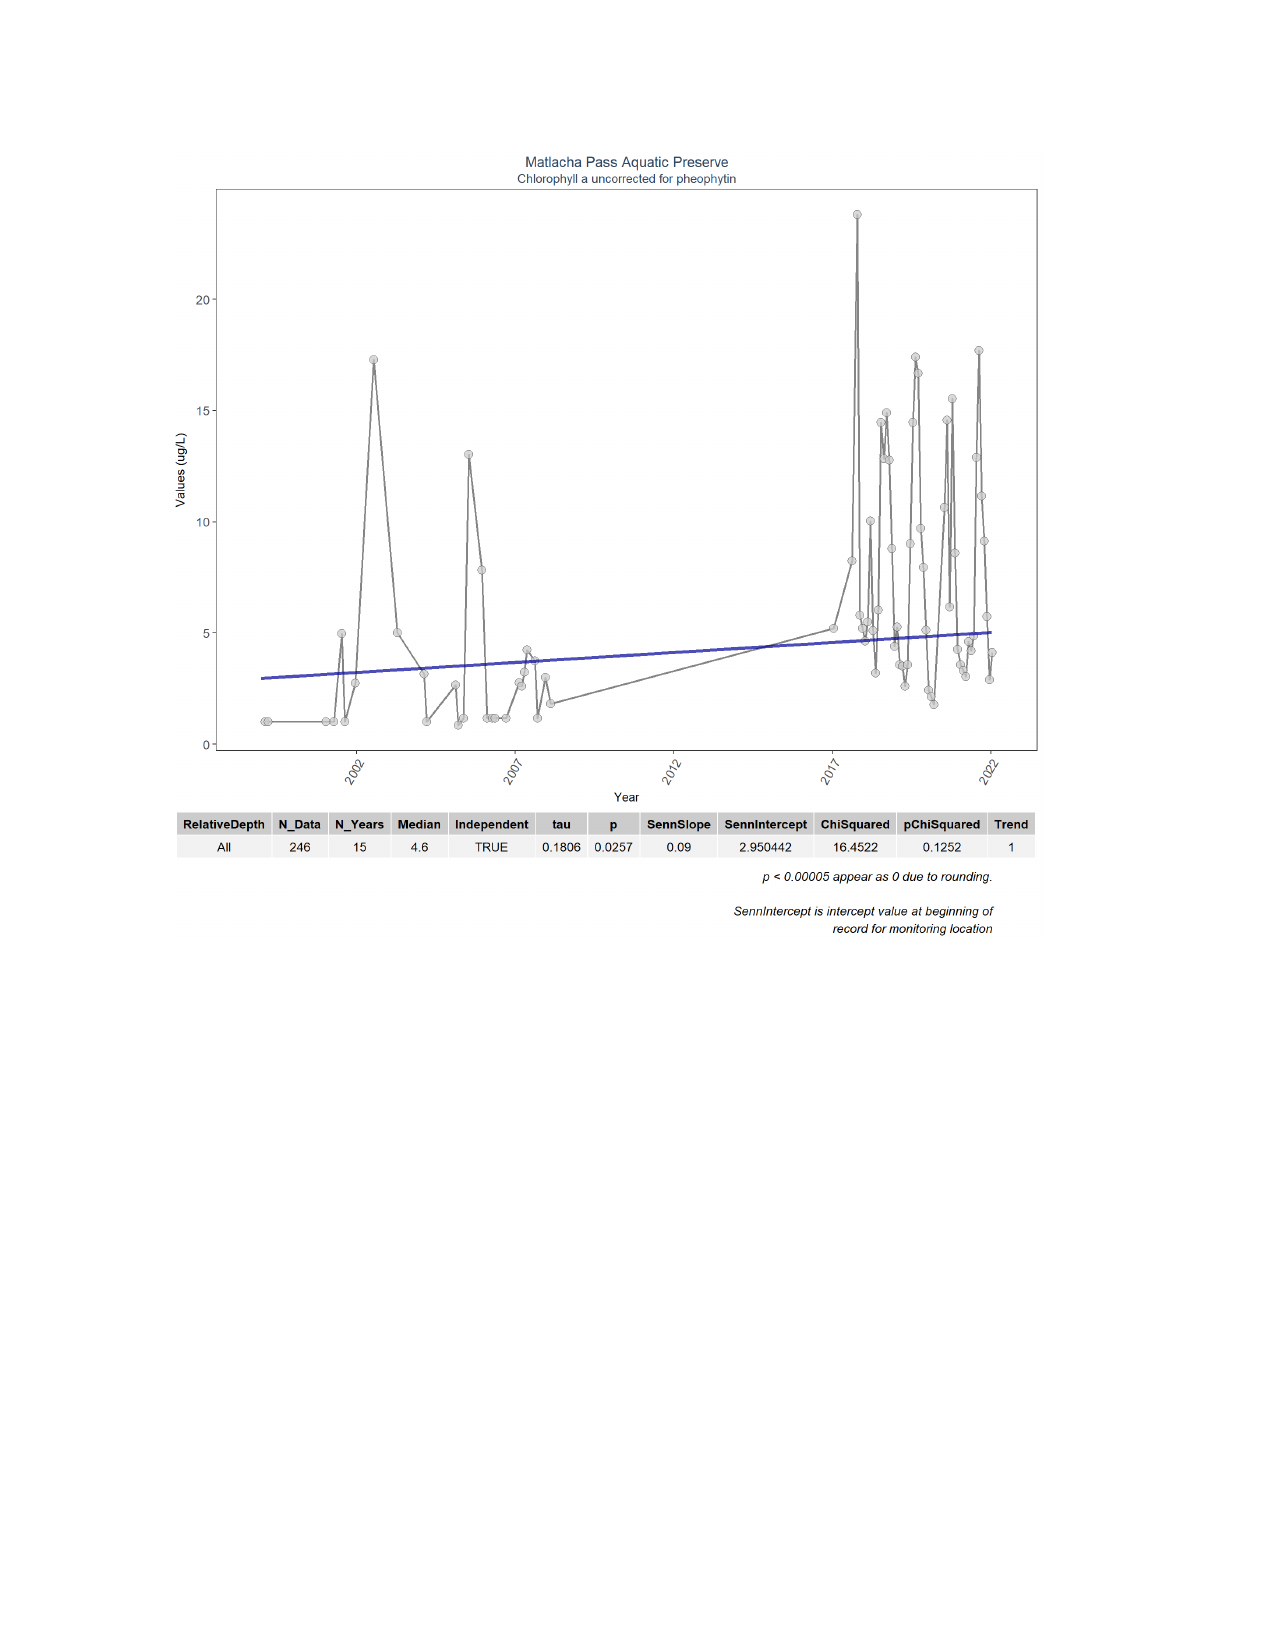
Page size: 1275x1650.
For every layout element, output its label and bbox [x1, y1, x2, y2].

picture [168, 150, 1044, 938]
